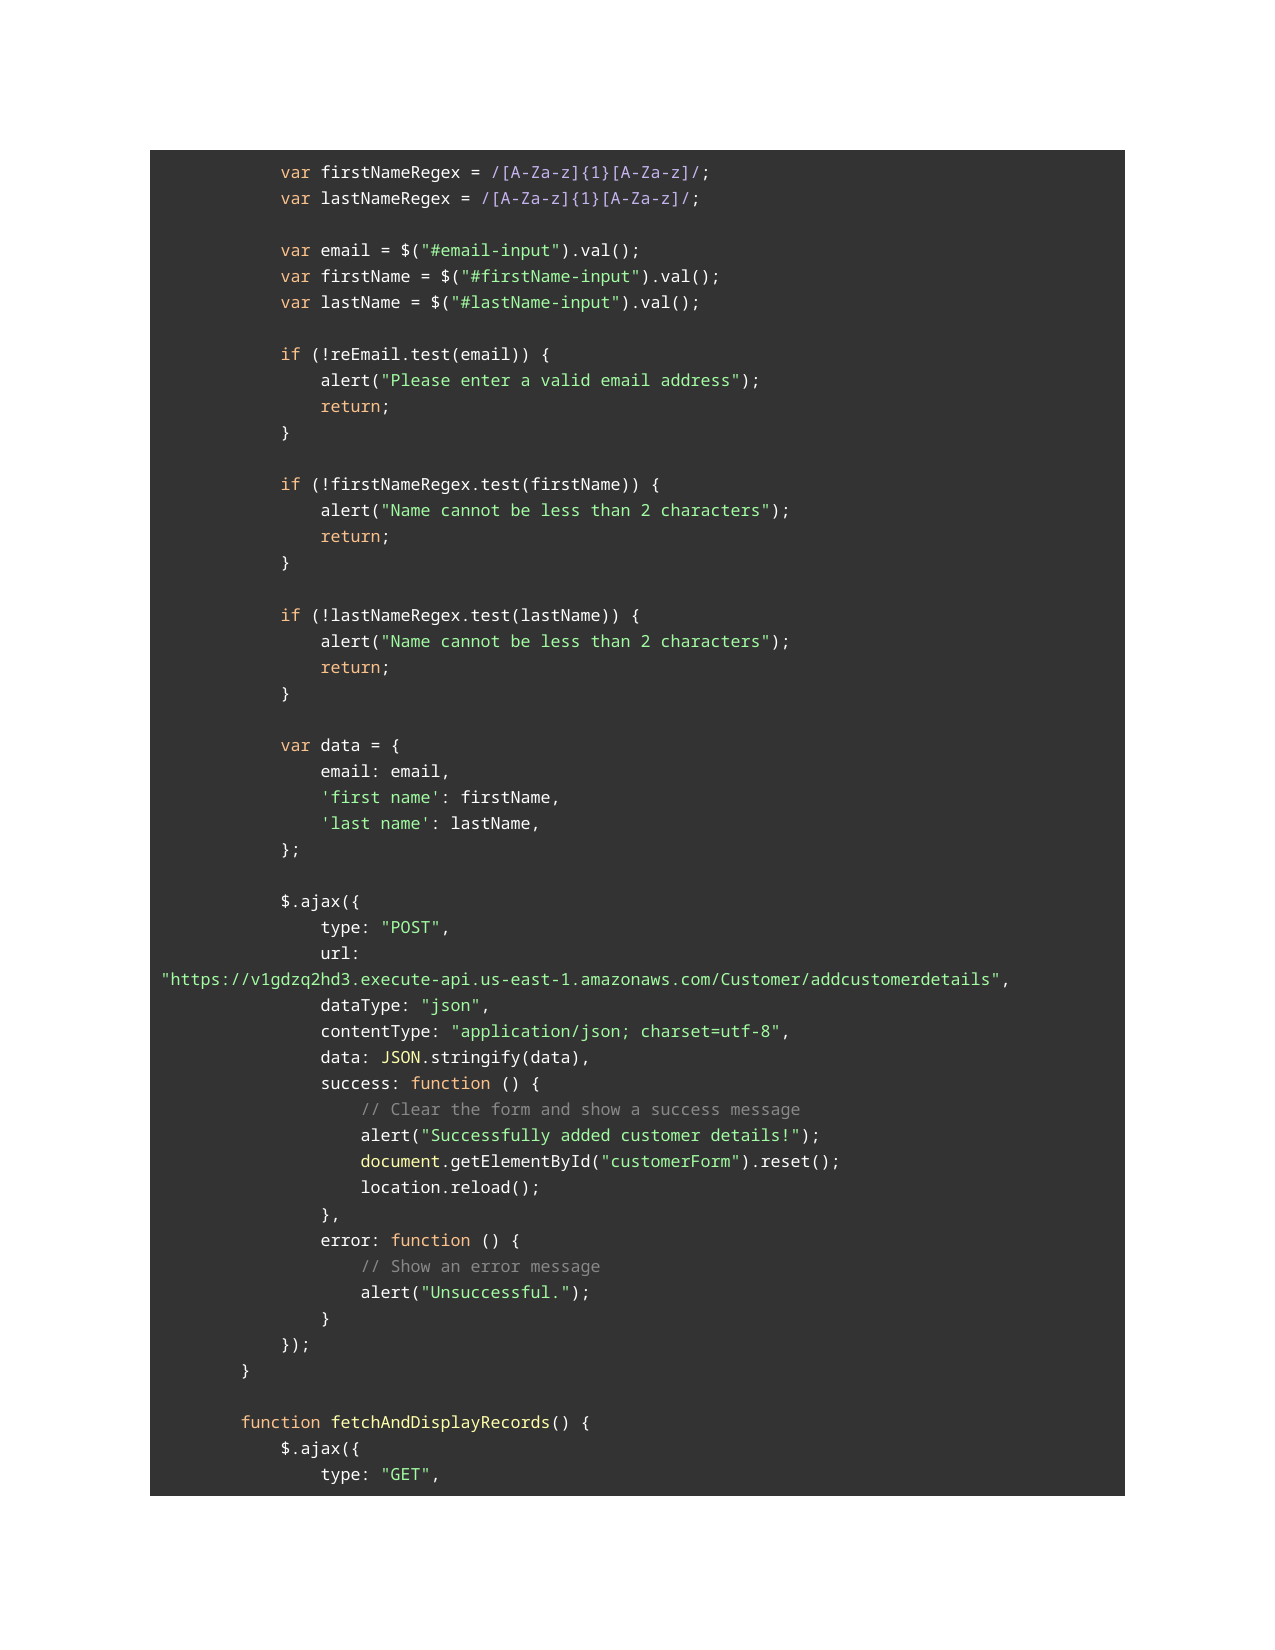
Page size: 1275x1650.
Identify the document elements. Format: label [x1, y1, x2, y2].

table_header [150, 150, 1125, 1496]
